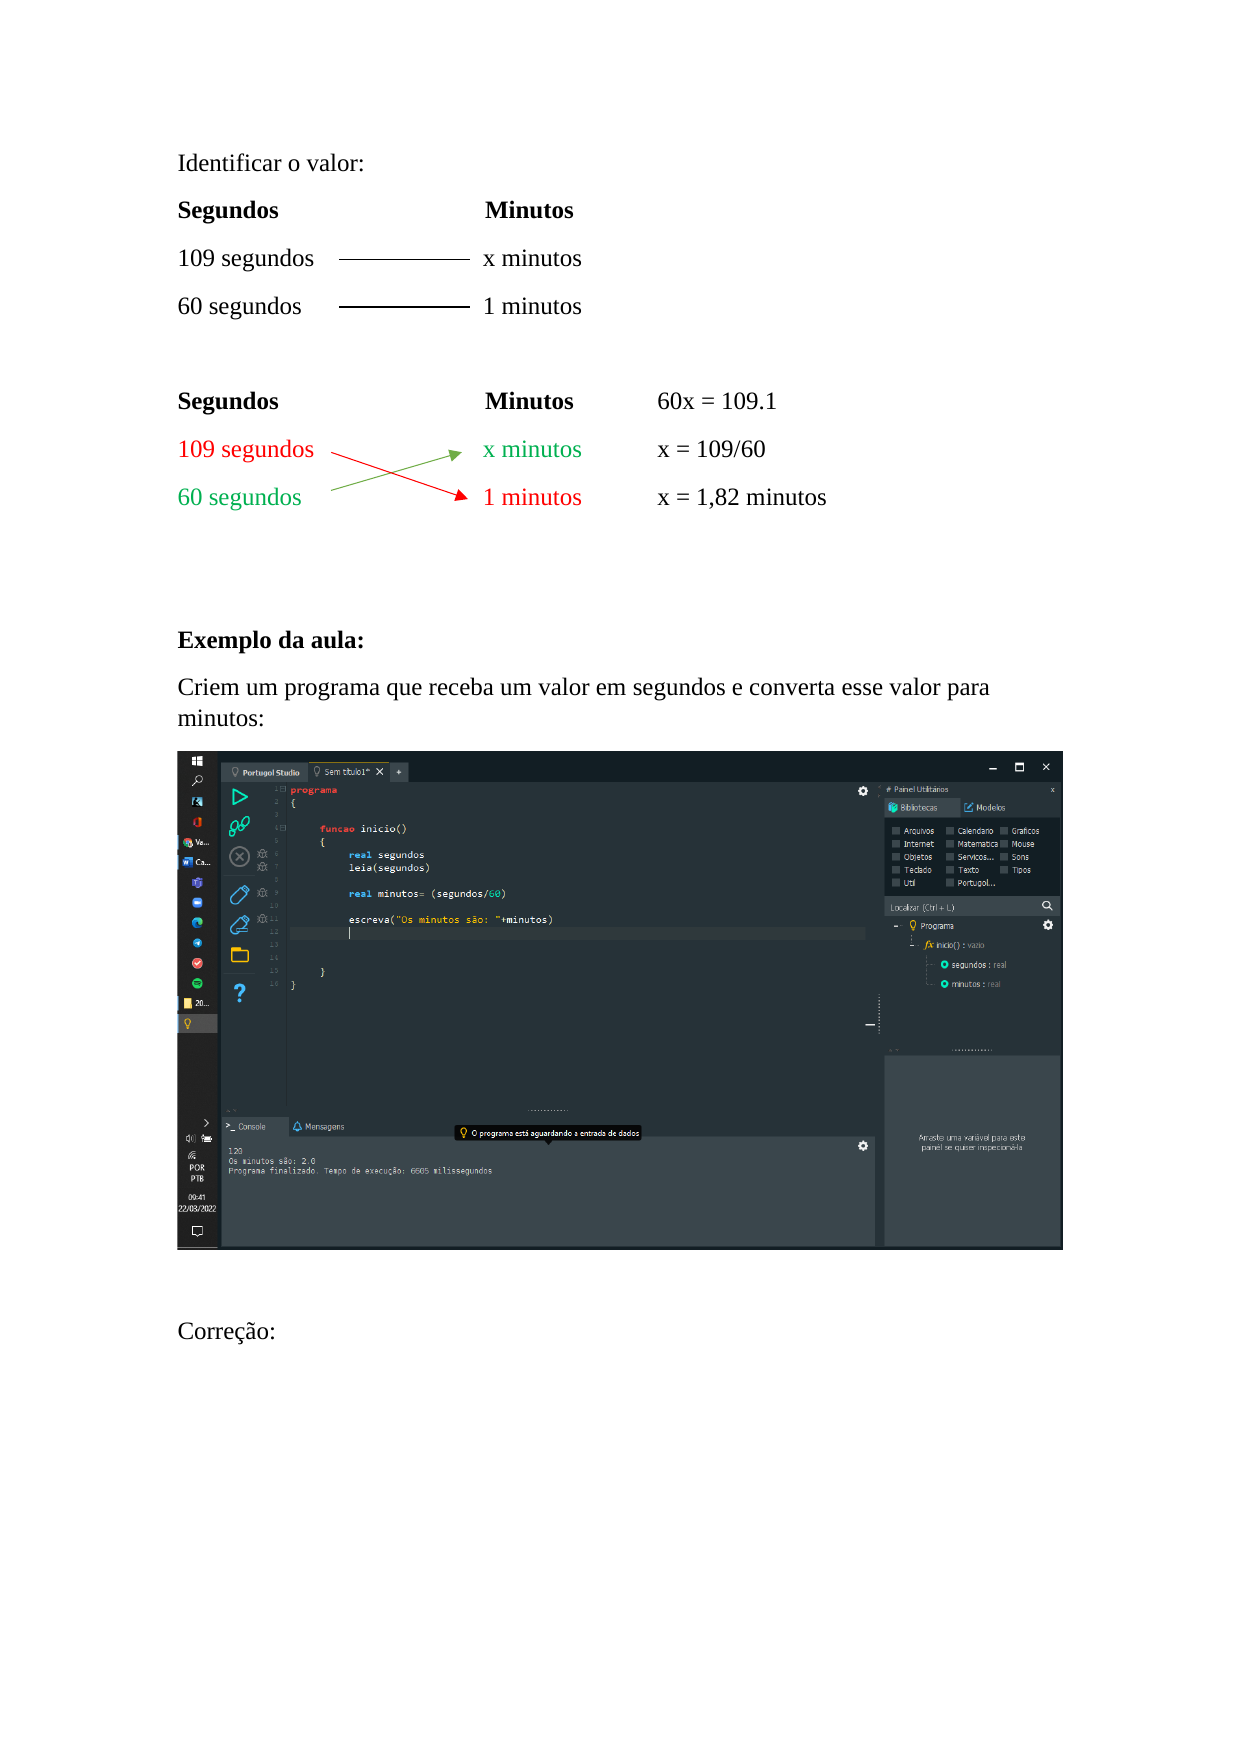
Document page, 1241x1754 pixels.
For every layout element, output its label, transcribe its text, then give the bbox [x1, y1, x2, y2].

text 60 segundos 1 minutos [177, 482, 583, 510]
text 60x = 109.1 [657, 386, 1063, 415]
text 60 segundos 1 minutos [177, 291, 1063, 319]
text x = 1,82 minutos [657, 482, 1063, 510]
text Identificar o valor: [177, 148, 1063, 176]
text Criem um programa que receba um valor em segundos e converta esse valor para minutos: [177, 672, 1063, 732]
text 109 segundos x minutos [177, 434, 583, 463]
text Exemplo da aula: [177, 625, 1063, 653]
picture [177, 751, 1063, 1250]
text 109 segundos x minutos [177, 243, 1063, 272]
text x = 109/60 [657, 434, 1063, 463]
text Segundos Minutos [177, 195, 1063, 224]
text Segundos Minutos [177, 386, 583, 415]
text Correção: [177, 1316, 1063, 1344]
